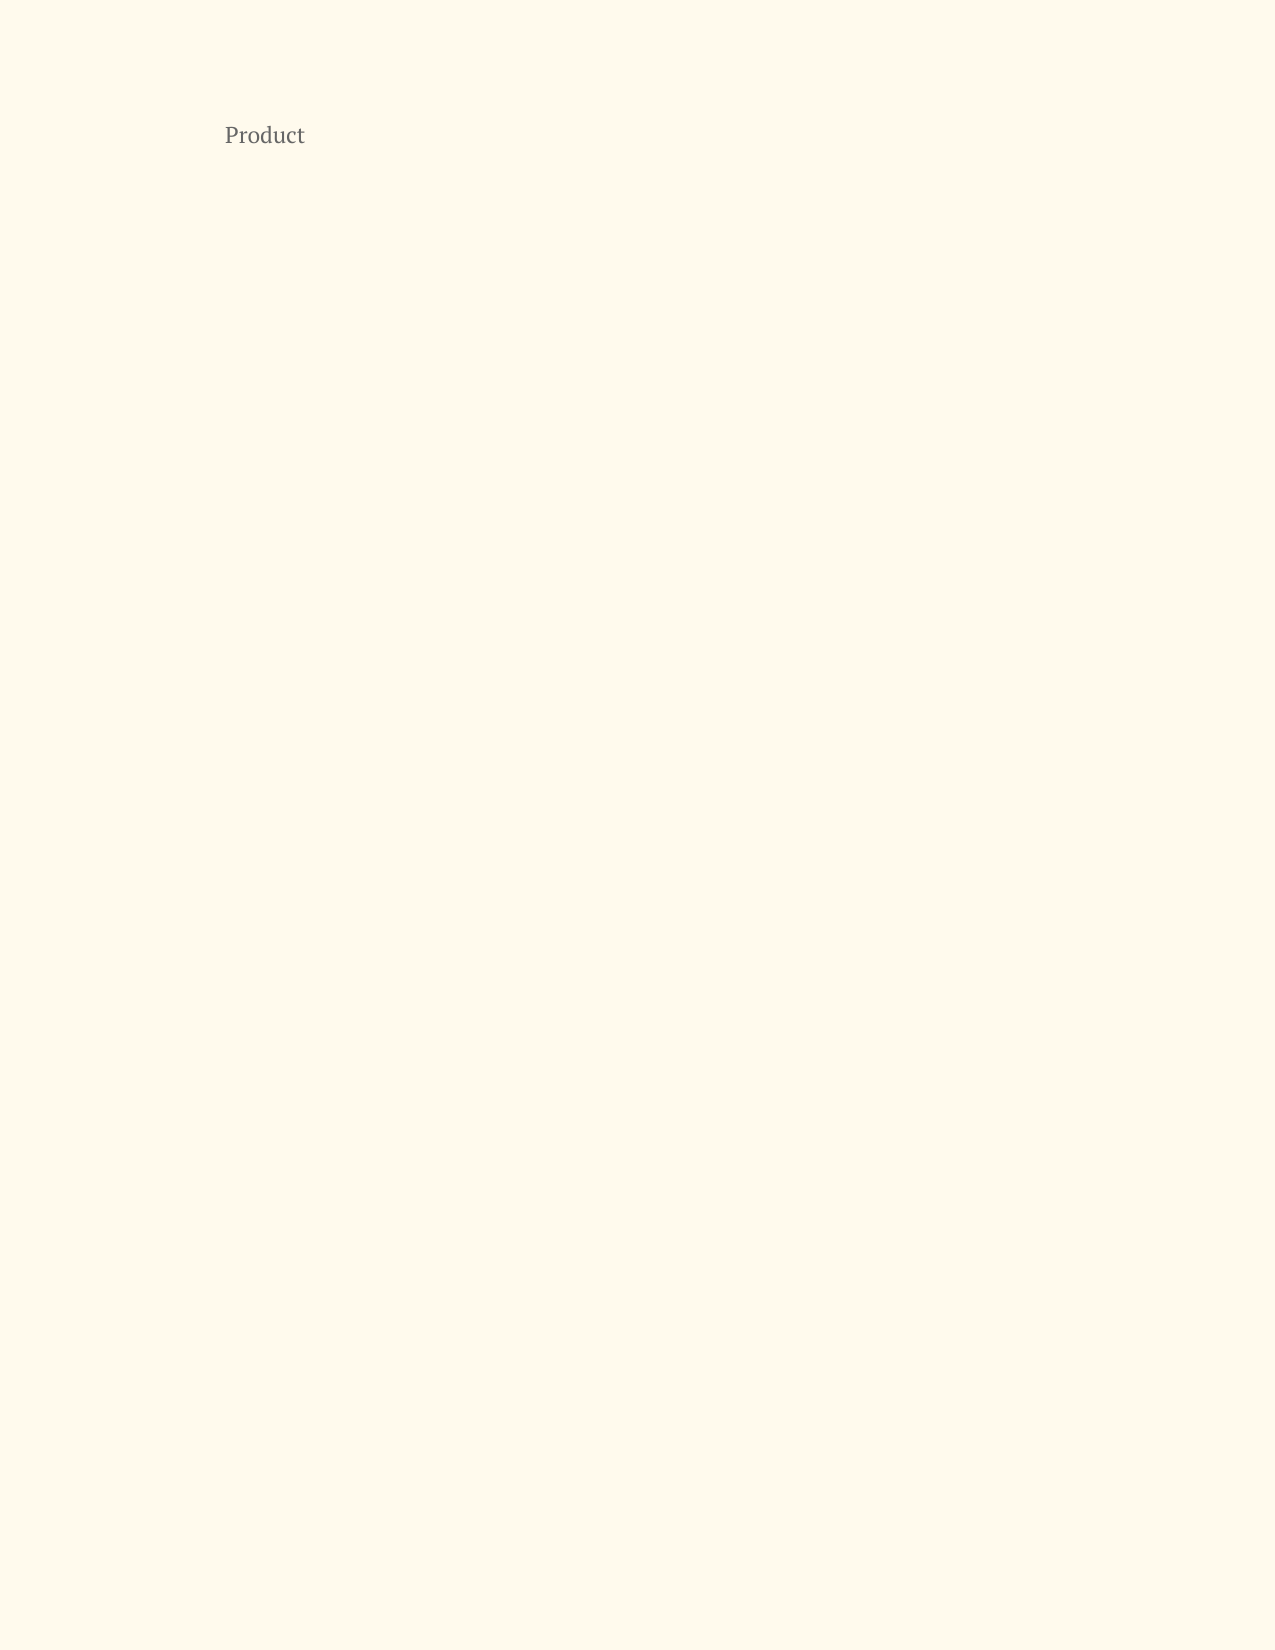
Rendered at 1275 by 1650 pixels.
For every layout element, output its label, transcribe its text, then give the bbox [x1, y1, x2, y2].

list Prototype 1 Home Contact Product [187, 119, 1127, 150]
